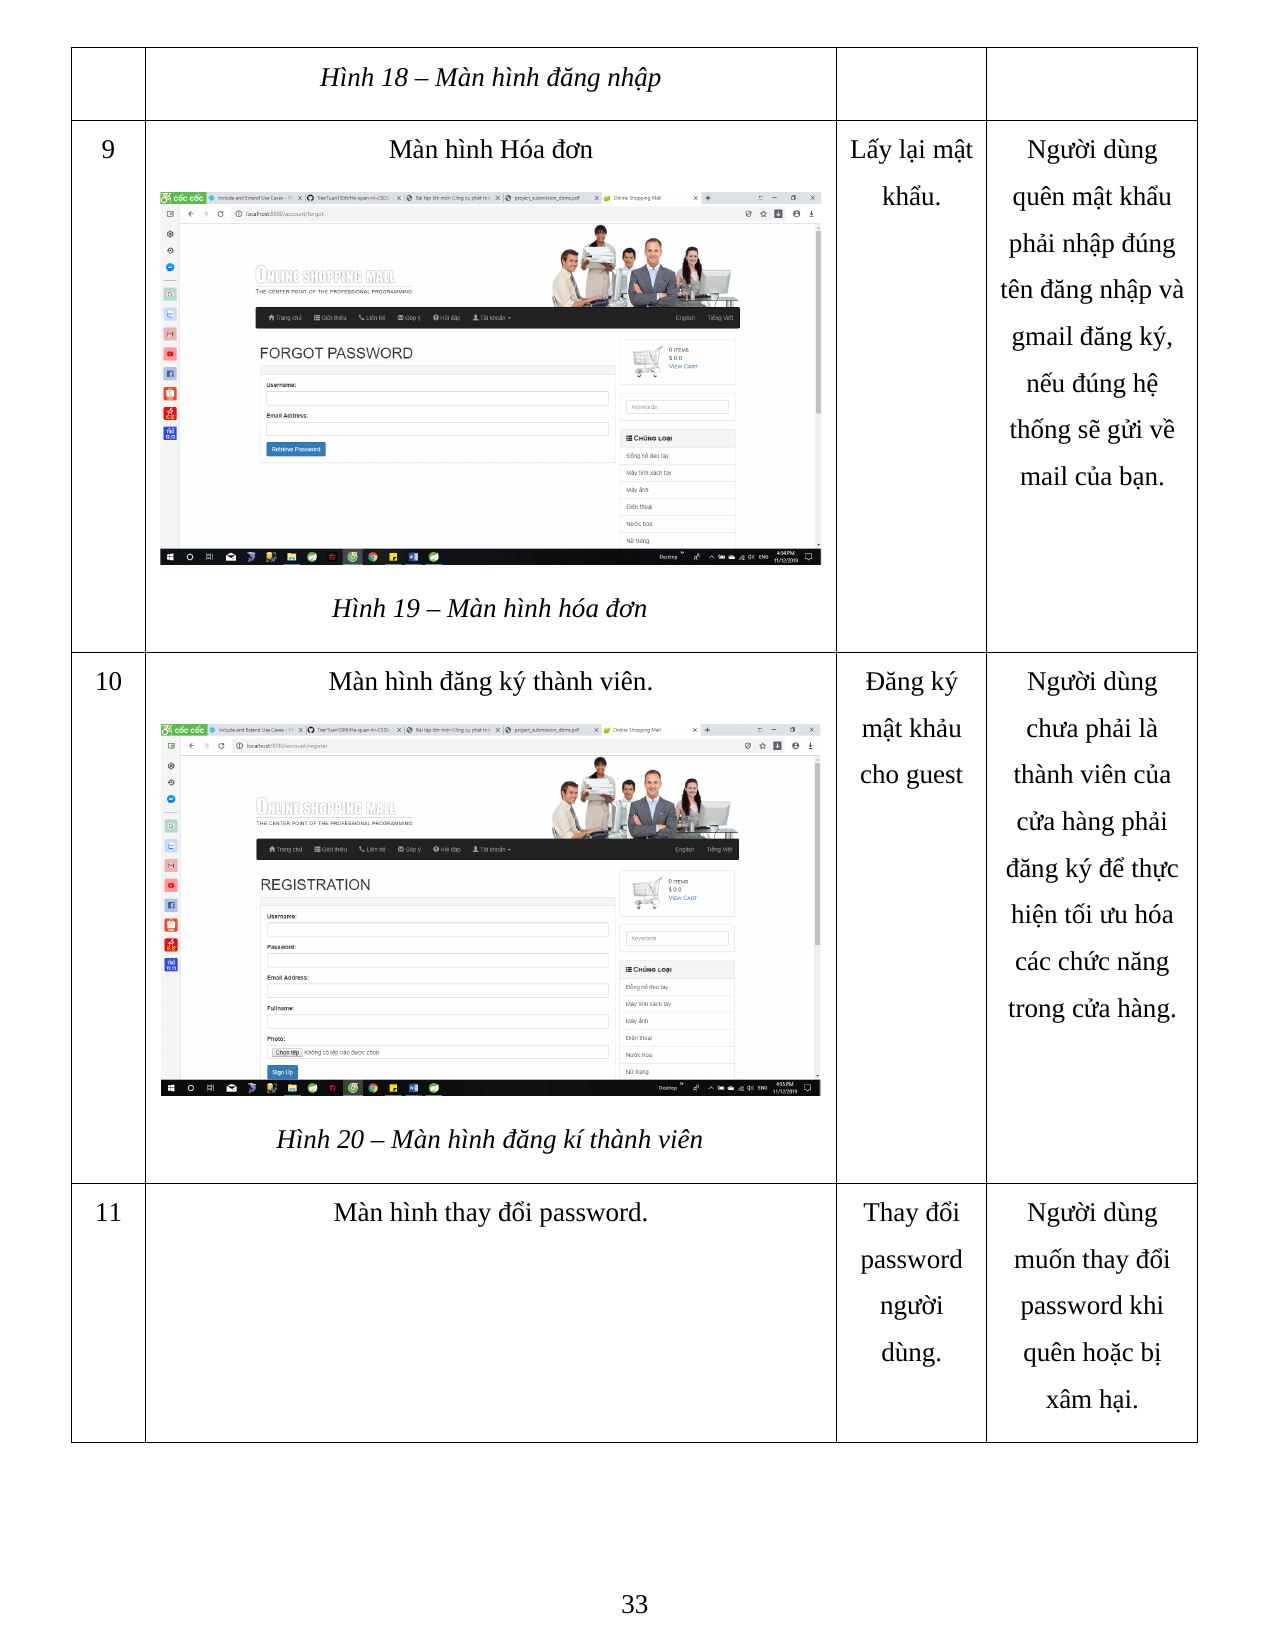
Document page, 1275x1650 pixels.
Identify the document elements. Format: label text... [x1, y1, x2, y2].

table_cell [146, 1184, 836, 1442]
table_cell 11 [72, 1184, 145, 1442]
table_cell Màn hình Hóa đơn Hình 19 – Màn hình hóa đơn [146, 121, 836, 652]
table_cell Lấy lại mật khẩu. [837, 121, 986, 652]
picture [160, 192, 822, 565]
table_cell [146, 48, 836, 120]
table_cell 10 [72, 653, 145, 1182]
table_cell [987, 1184, 1197, 1442]
picture [161, 724, 821, 1096]
table_cell Người dùng quên mật khẩu phải nhập đúng tên đăng nhập và gmail đăng ký, nếu đúng hệ thống sẽ gửi về mail của bạn. [987, 121, 1197, 652]
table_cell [837, 48, 986, 120]
table_cell 9 [72, 121, 145, 652]
table_cell Đăng ký mật khảu cho guest [837, 653, 986, 1182]
table_cell 8 [72, 48, 145, 120]
table_cell Màn hình đăng ký thành viên. Hình 20 – Màn hình đăng kí thành viên [146, 653, 836, 1182]
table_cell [987, 48, 1197, 120]
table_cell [837, 1184, 986, 1442]
table_cell Người dùng chưa phải là thành viên của cửa hàng phải đăng ký để thực hiện tối ưu hóa các chức năng trong cửa hàng. [987, 653, 1197, 1182]
